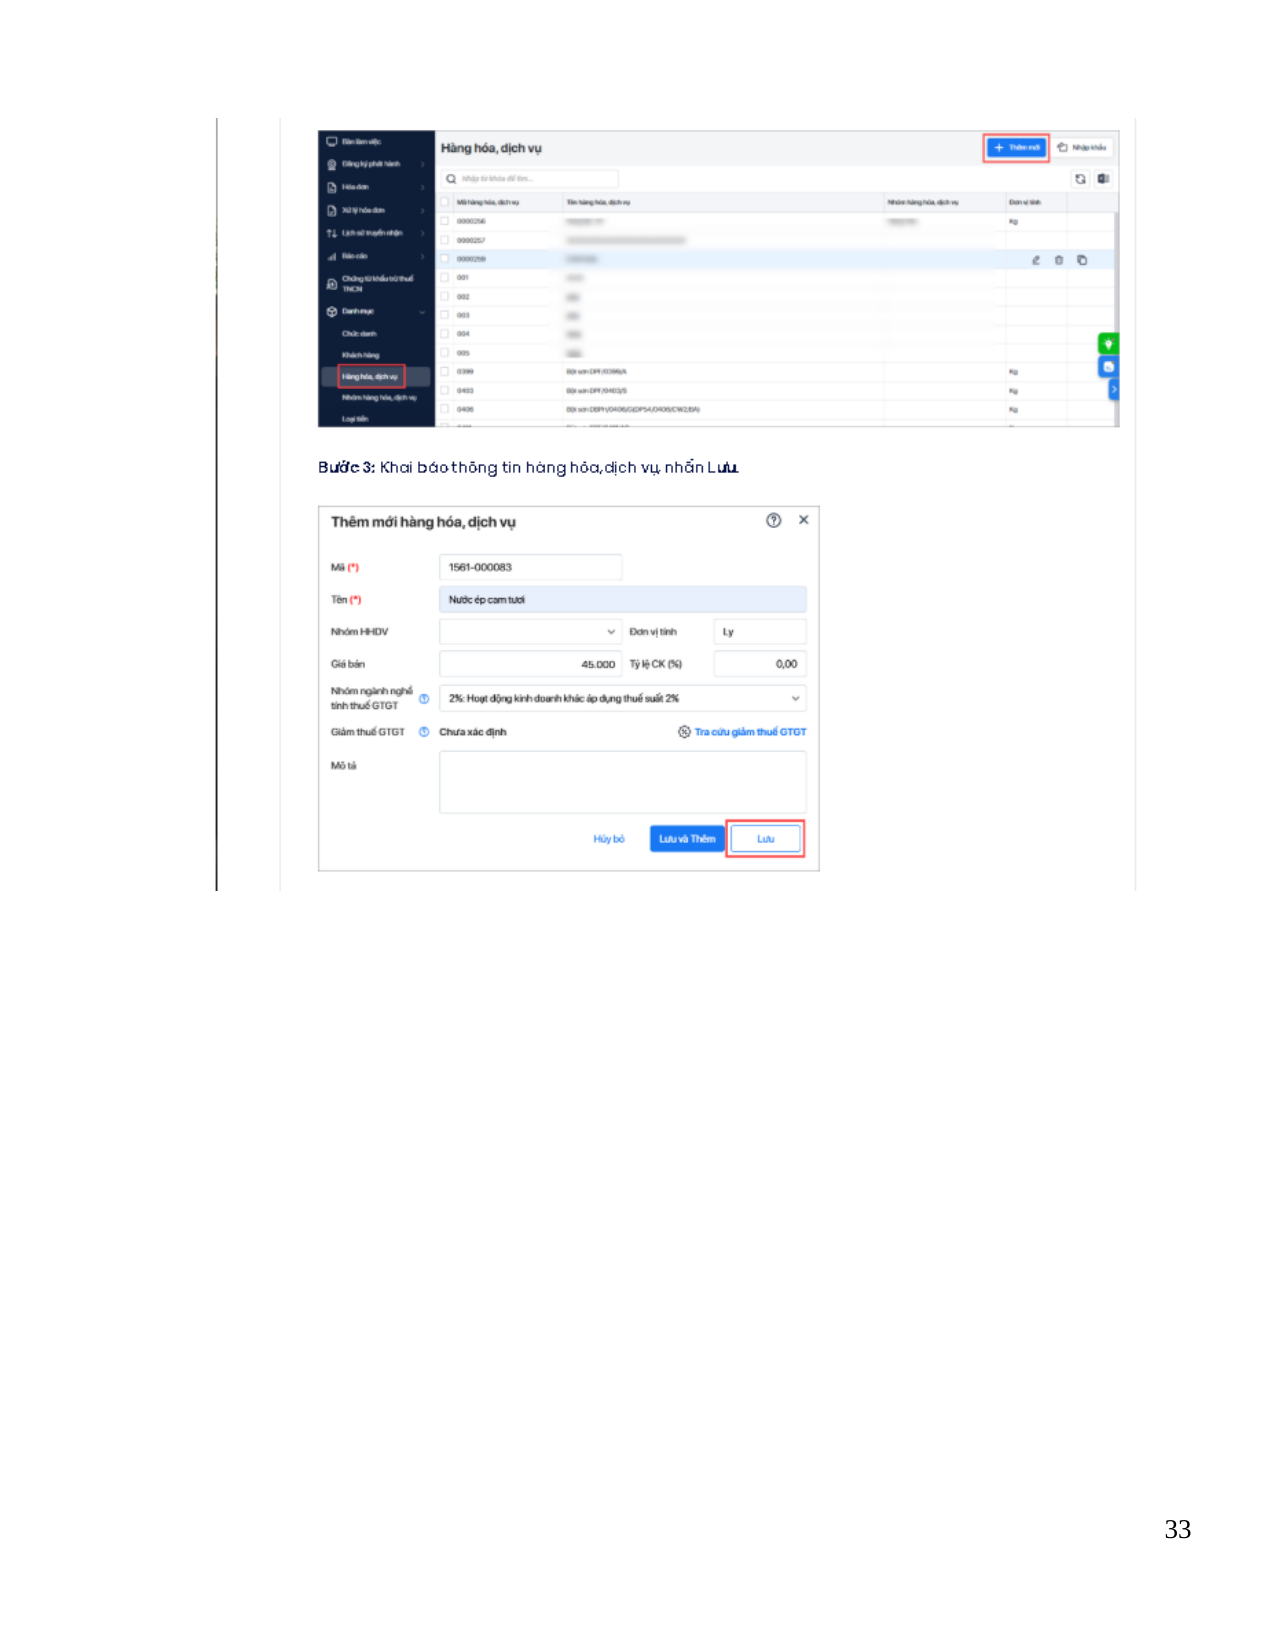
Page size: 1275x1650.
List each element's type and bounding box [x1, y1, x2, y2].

picture [215, 118, 1157, 891]
